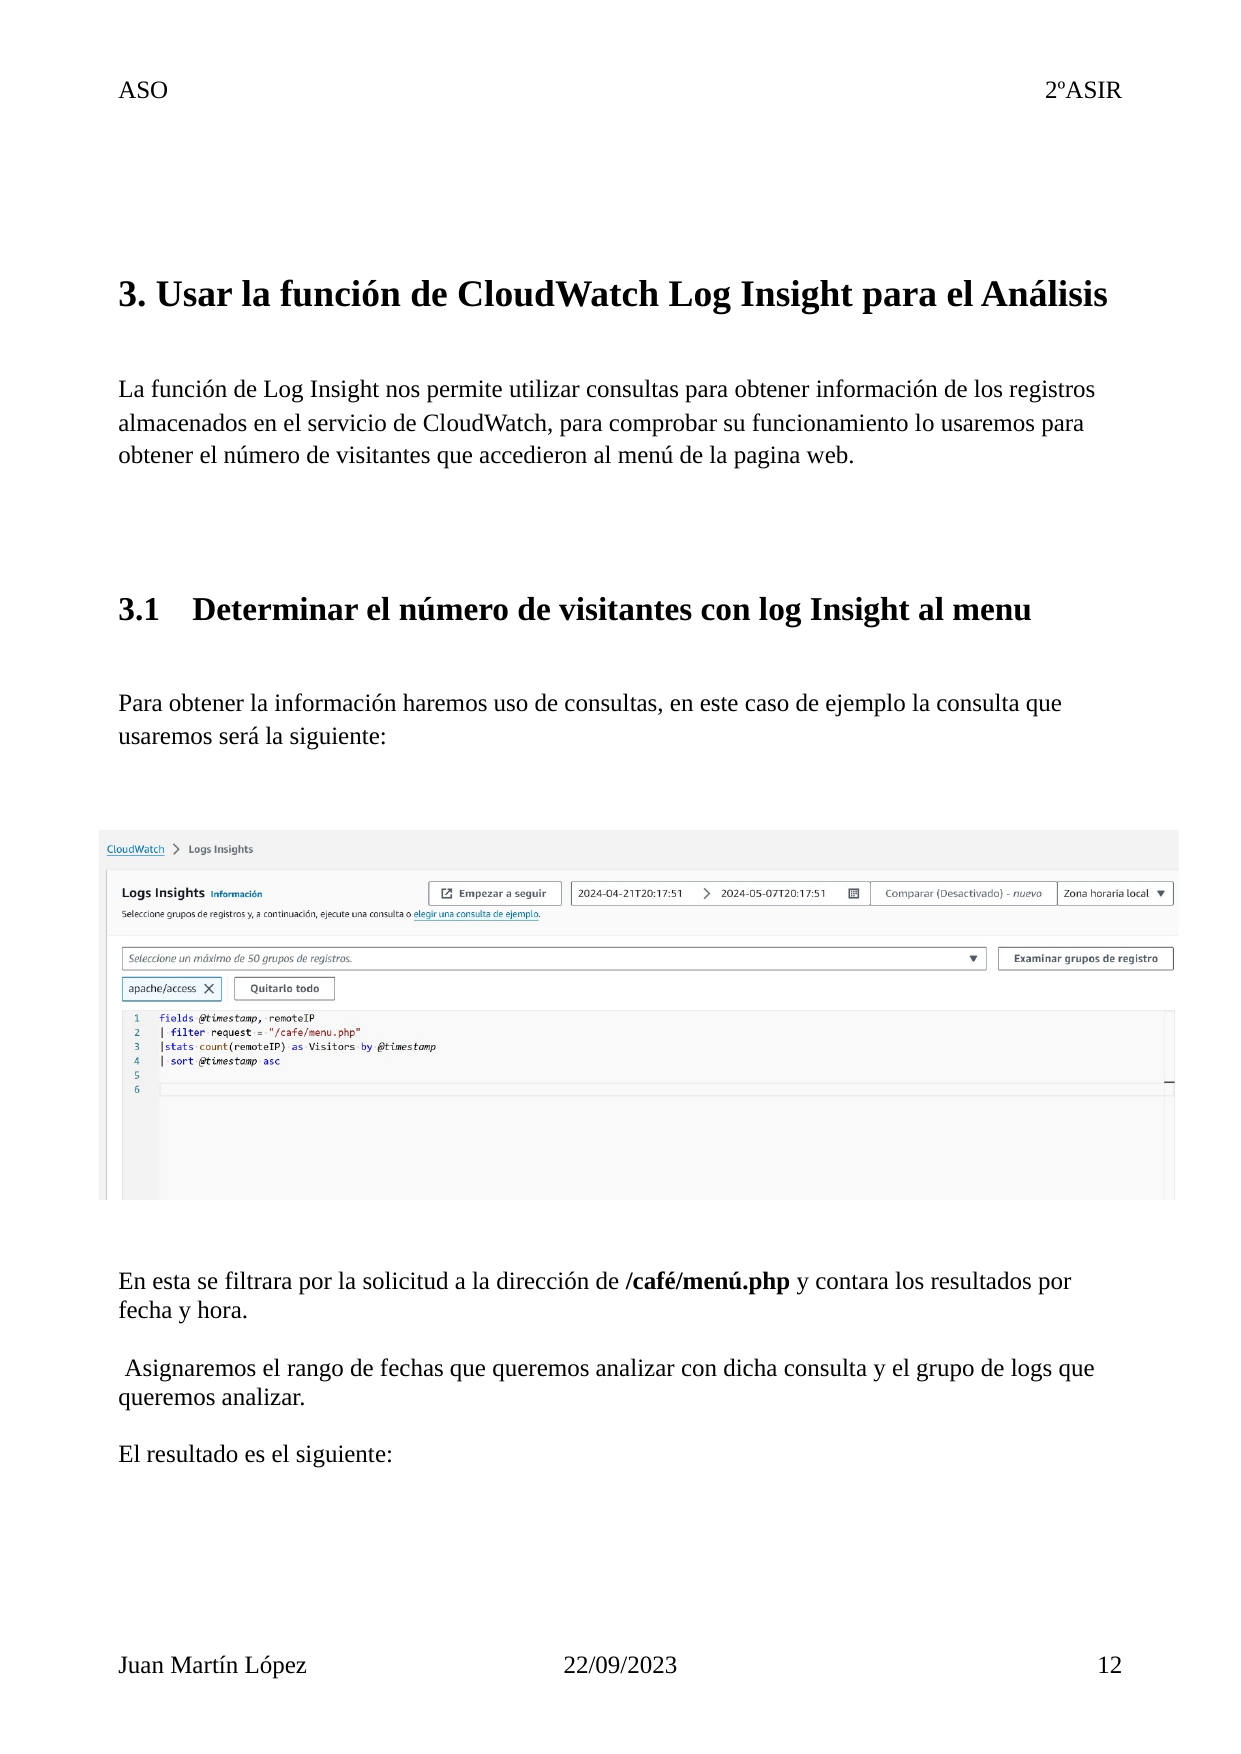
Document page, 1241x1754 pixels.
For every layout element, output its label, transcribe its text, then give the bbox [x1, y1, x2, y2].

text Asignaremos el rango de fechas que queremos analizar con dicha consulta y el grupo de logs que queremos analizar. [118, 1353, 1122, 1410]
subtitle 3.1 Determinar el número de visitantes con log Insight al menu [118, 590, 1122, 628]
picture [97, 830, 1177, 1199]
subtitle 3. Usar la función de CloudWatch Log Insight para el Análisis [118, 271, 1122, 314]
text El resultado es el siguiente: [118, 1439, 1122, 1468]
text La función de Log Insight nos permite utilizar consultas para obtener información de los registros almacenados en el servicio de CloudWatch, para comprobar su funcionamiento lo usaremos para obtener el número de visitantes que accedieron al menú de la pagina web. [118, 374, 1122, 469]
text En esta se filtrara por la solicitud a la dirección de /café/menú.php y contara los resultados por fecha y hora. [118, 1199, 1122, 1324]
text Para obtener la información haremos uso de consultas, en este caso de ejemplo la consulta que usaremos será la siguiente: [118, 688, 1122, 750]
